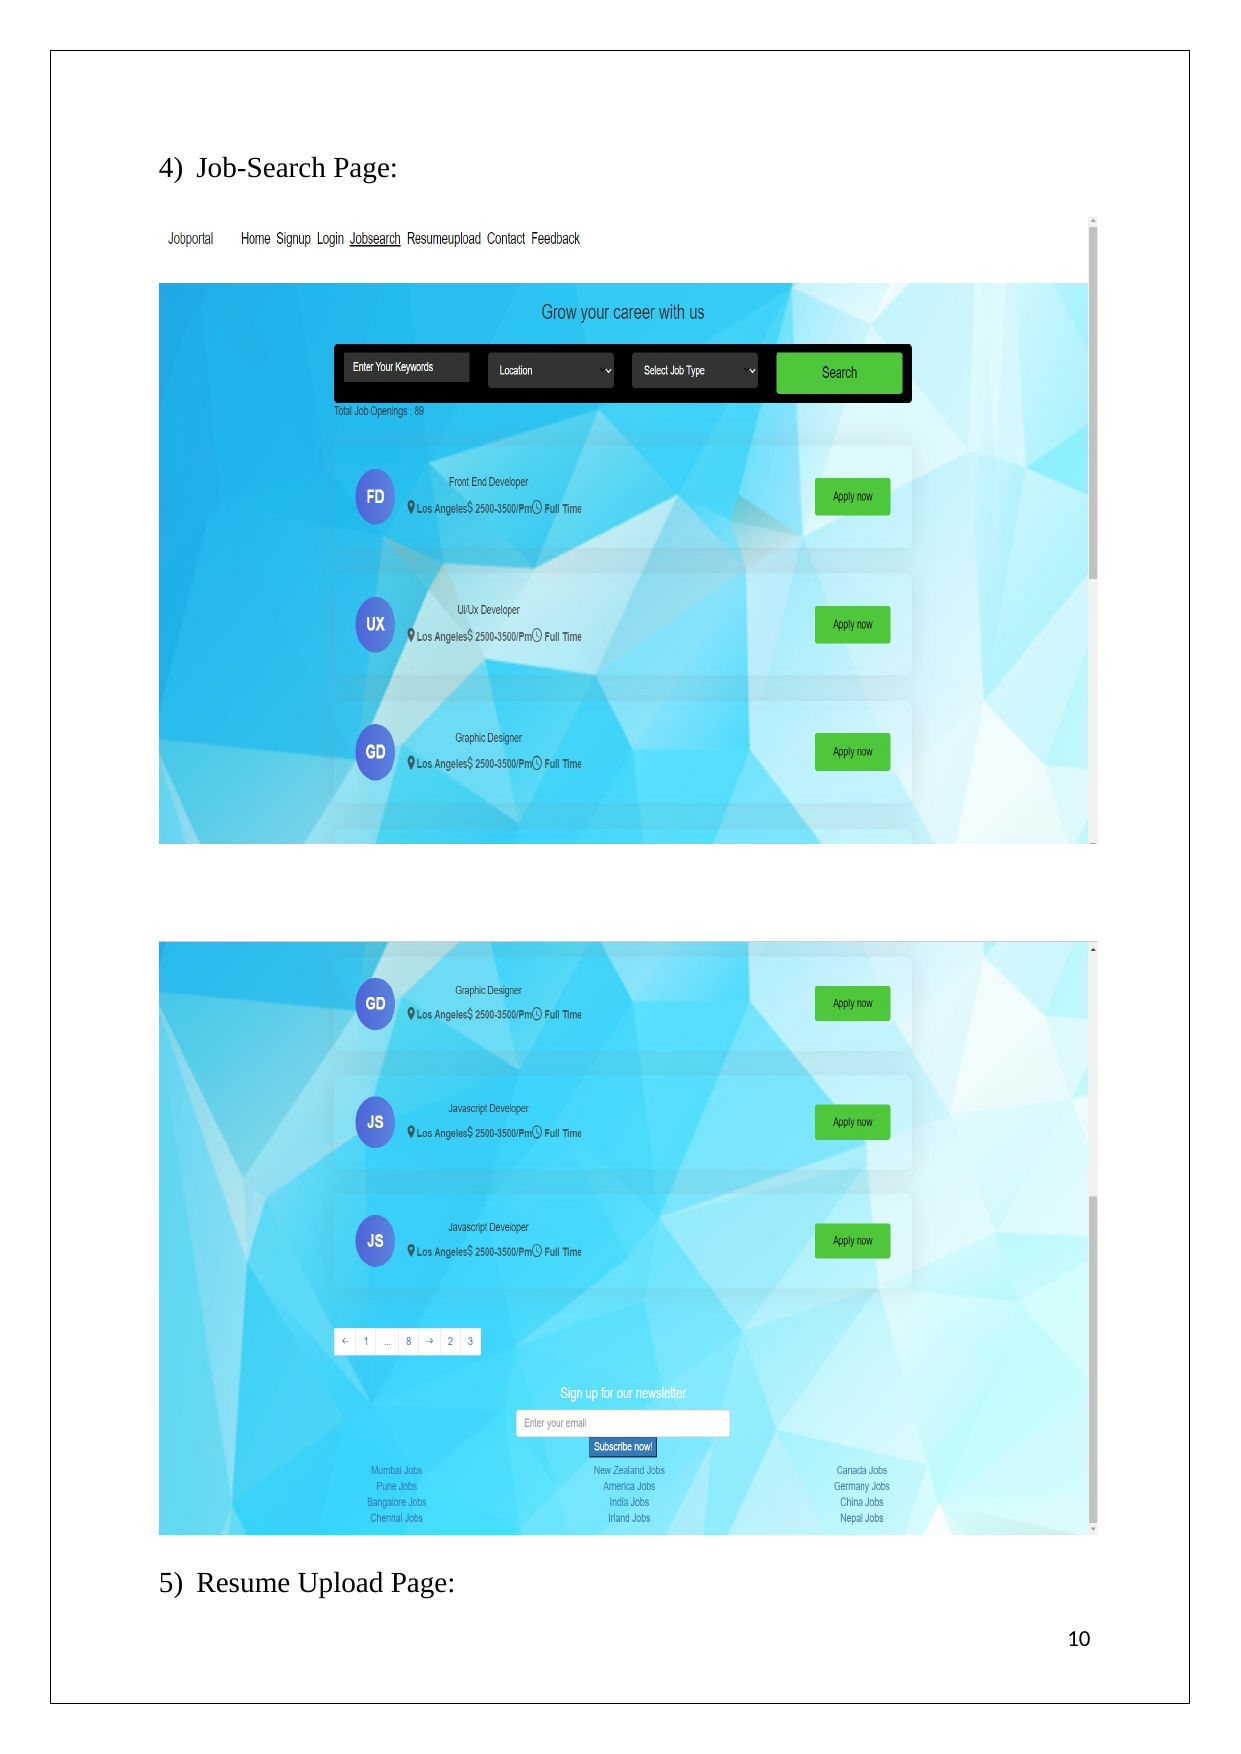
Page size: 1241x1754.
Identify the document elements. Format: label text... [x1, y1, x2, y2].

picture [158, 217, 1098, 844]
list Job-Search Page: [159, 150, 1036, 183]
picture [158, 941, 1098, 1535]
list Resume Upload Page: [159, 1566, 1036, 1599]
